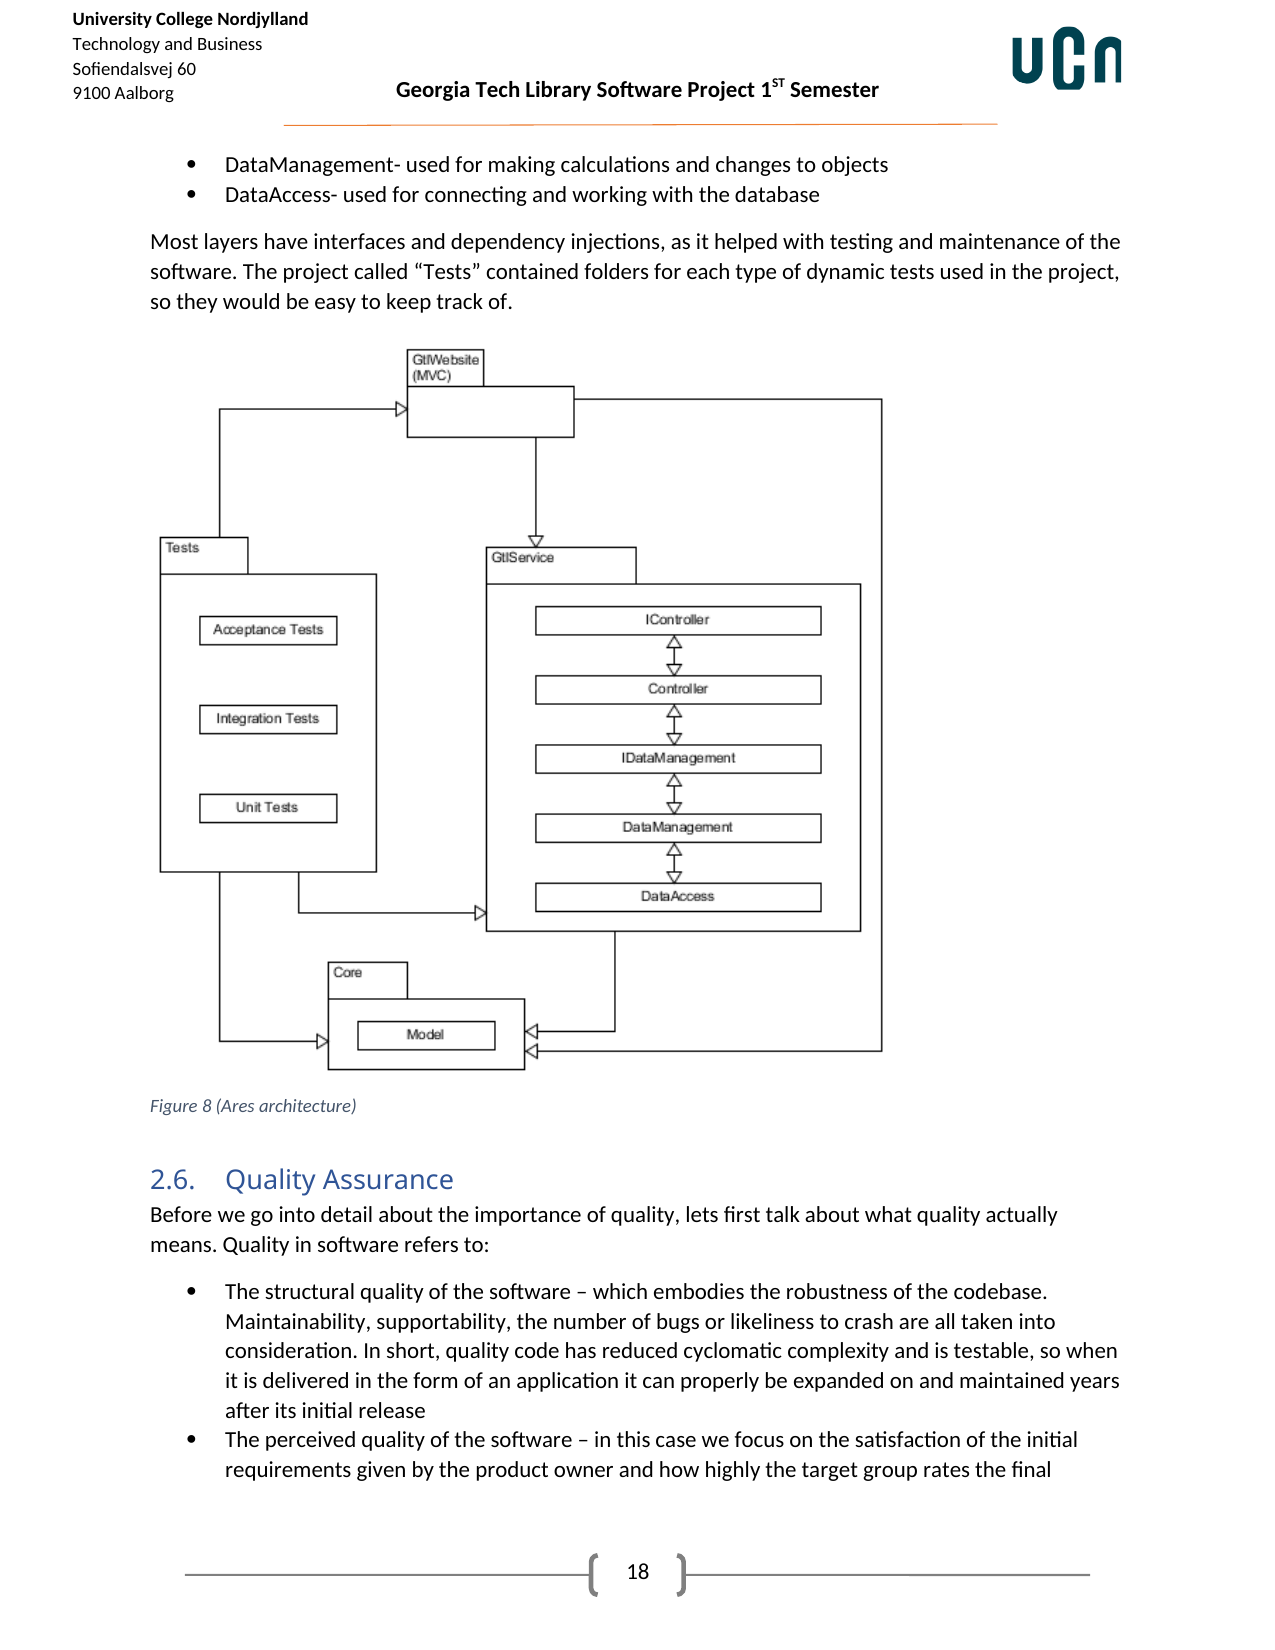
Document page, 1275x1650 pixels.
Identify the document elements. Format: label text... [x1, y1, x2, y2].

list DataManagement- used for making calculations and changes to objects [187, 150, 1125, 178]
list DataAccess- used for connecting and working with the database [187, 180, 1125, 208]
text Before we go into detail about the importance of quality, lets first talk about what quality actually means. Quality in software refers to: [150, 1200, 1125, 1258]
list The structural quality of the software – which embodies the robustness of the codebase. Maintainability, supportability, the number of bugs or likeliness to crash are all taken into consideration. In short, quality code has reduced cyclomatic complexity and is testable, so when it is delivered in the form of an application it can properly be expanded on and maintained years after its initial release [187, 1277, 1125, 1424]
text Most layers have interfaces and dependency injections, as it helped with testing and maintenance of the software. The project called “Tests” contained folders for each type of dynamic tests used in the project, so they would be easy to keep track of. [150, 227, 1125, 316]
picture [1011, 26, 1121, 89]
picture [150, 338, 901, 1086]
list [187, 1426, 1125, 1483]
